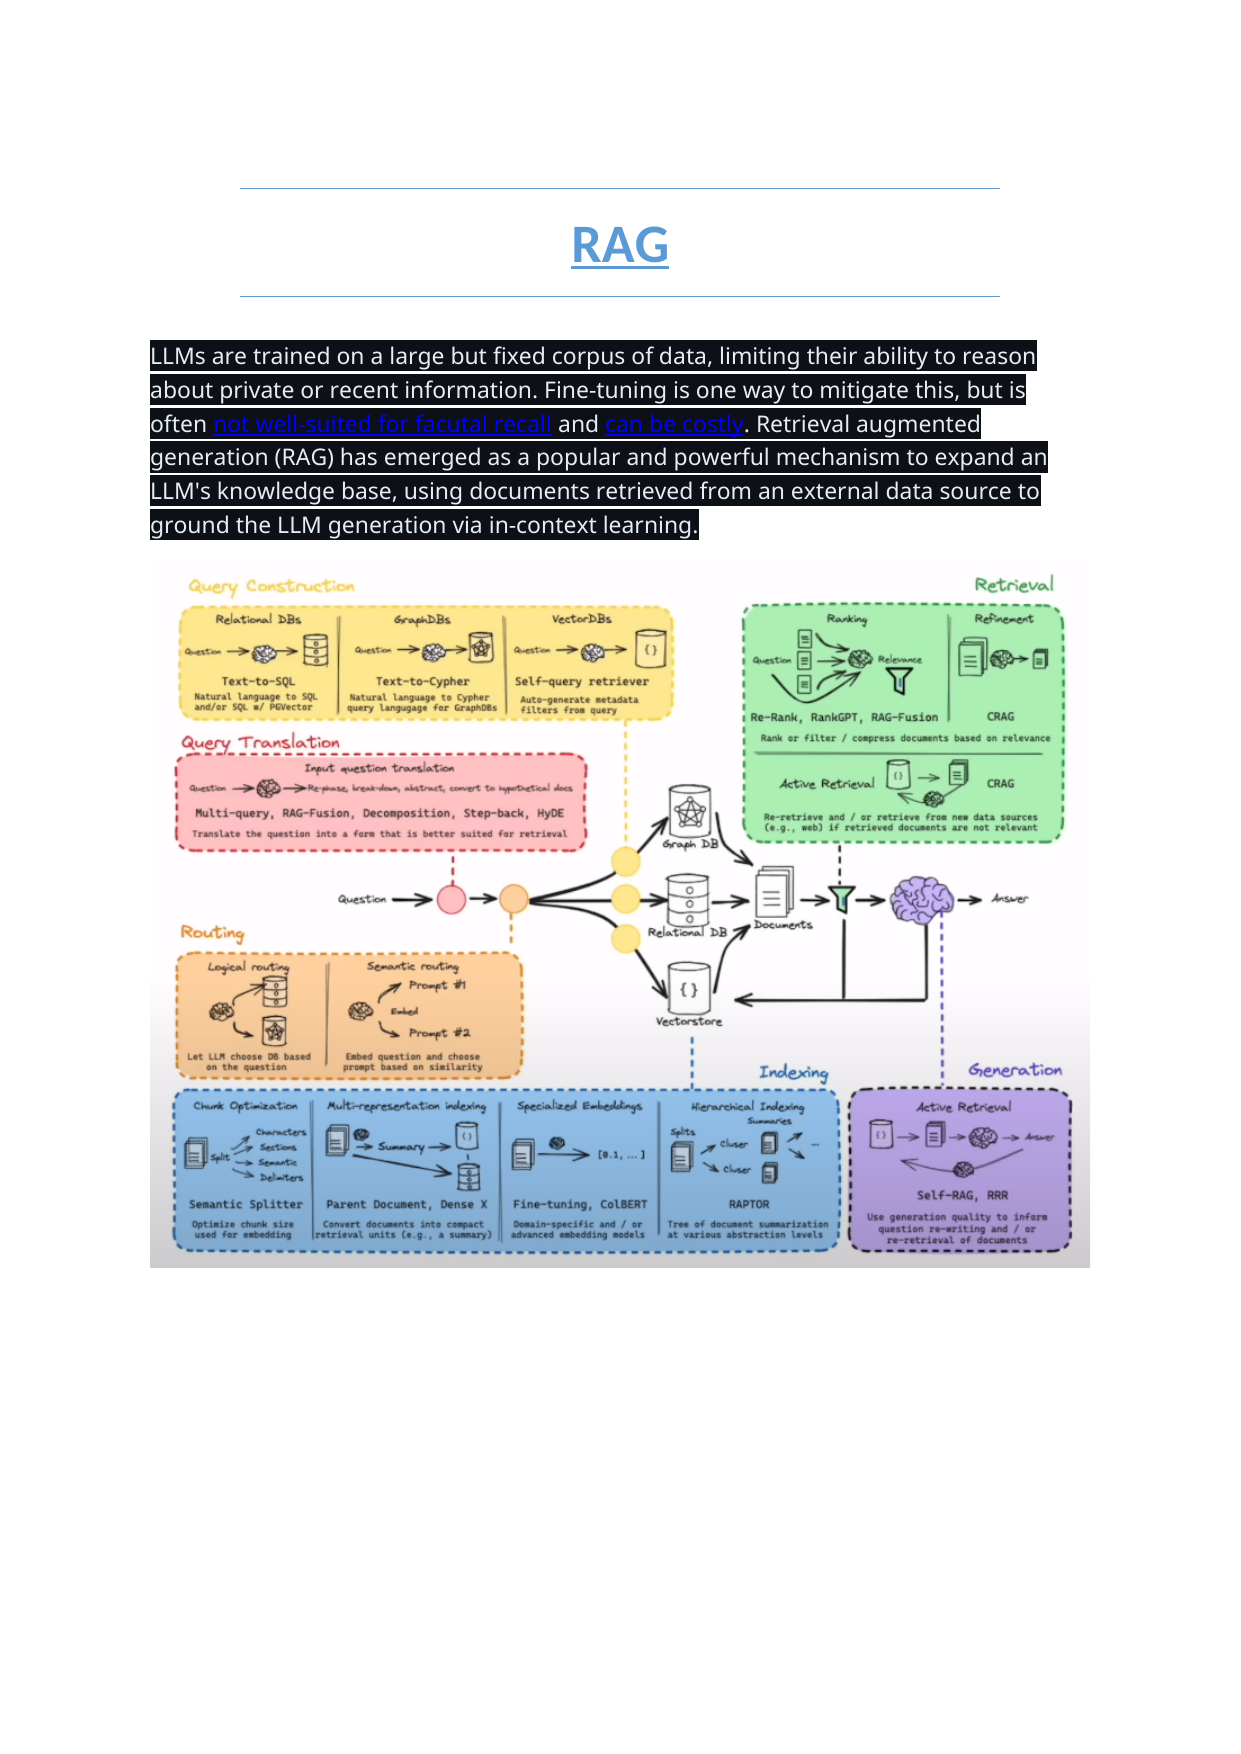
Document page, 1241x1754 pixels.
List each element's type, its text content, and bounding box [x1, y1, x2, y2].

text RAG [240, 189, 1000, 296]
picture [150, 559, 1091, 1268]
text LLMs are trained on a large but fixed corpus of data, limiting their ability to reason about private or recent information. Fine-tuning is one way to mitigate this, but is often not well-suited for facutal recall and can be costly. Retrieval augmented generation (RAG) has emerged as a popular and powerful mechanism to expand an LLM's knowledge base, using documents retrieved from an external data source to ground the LLM generation via in-context learning. [150, 340, 1090, 540]
